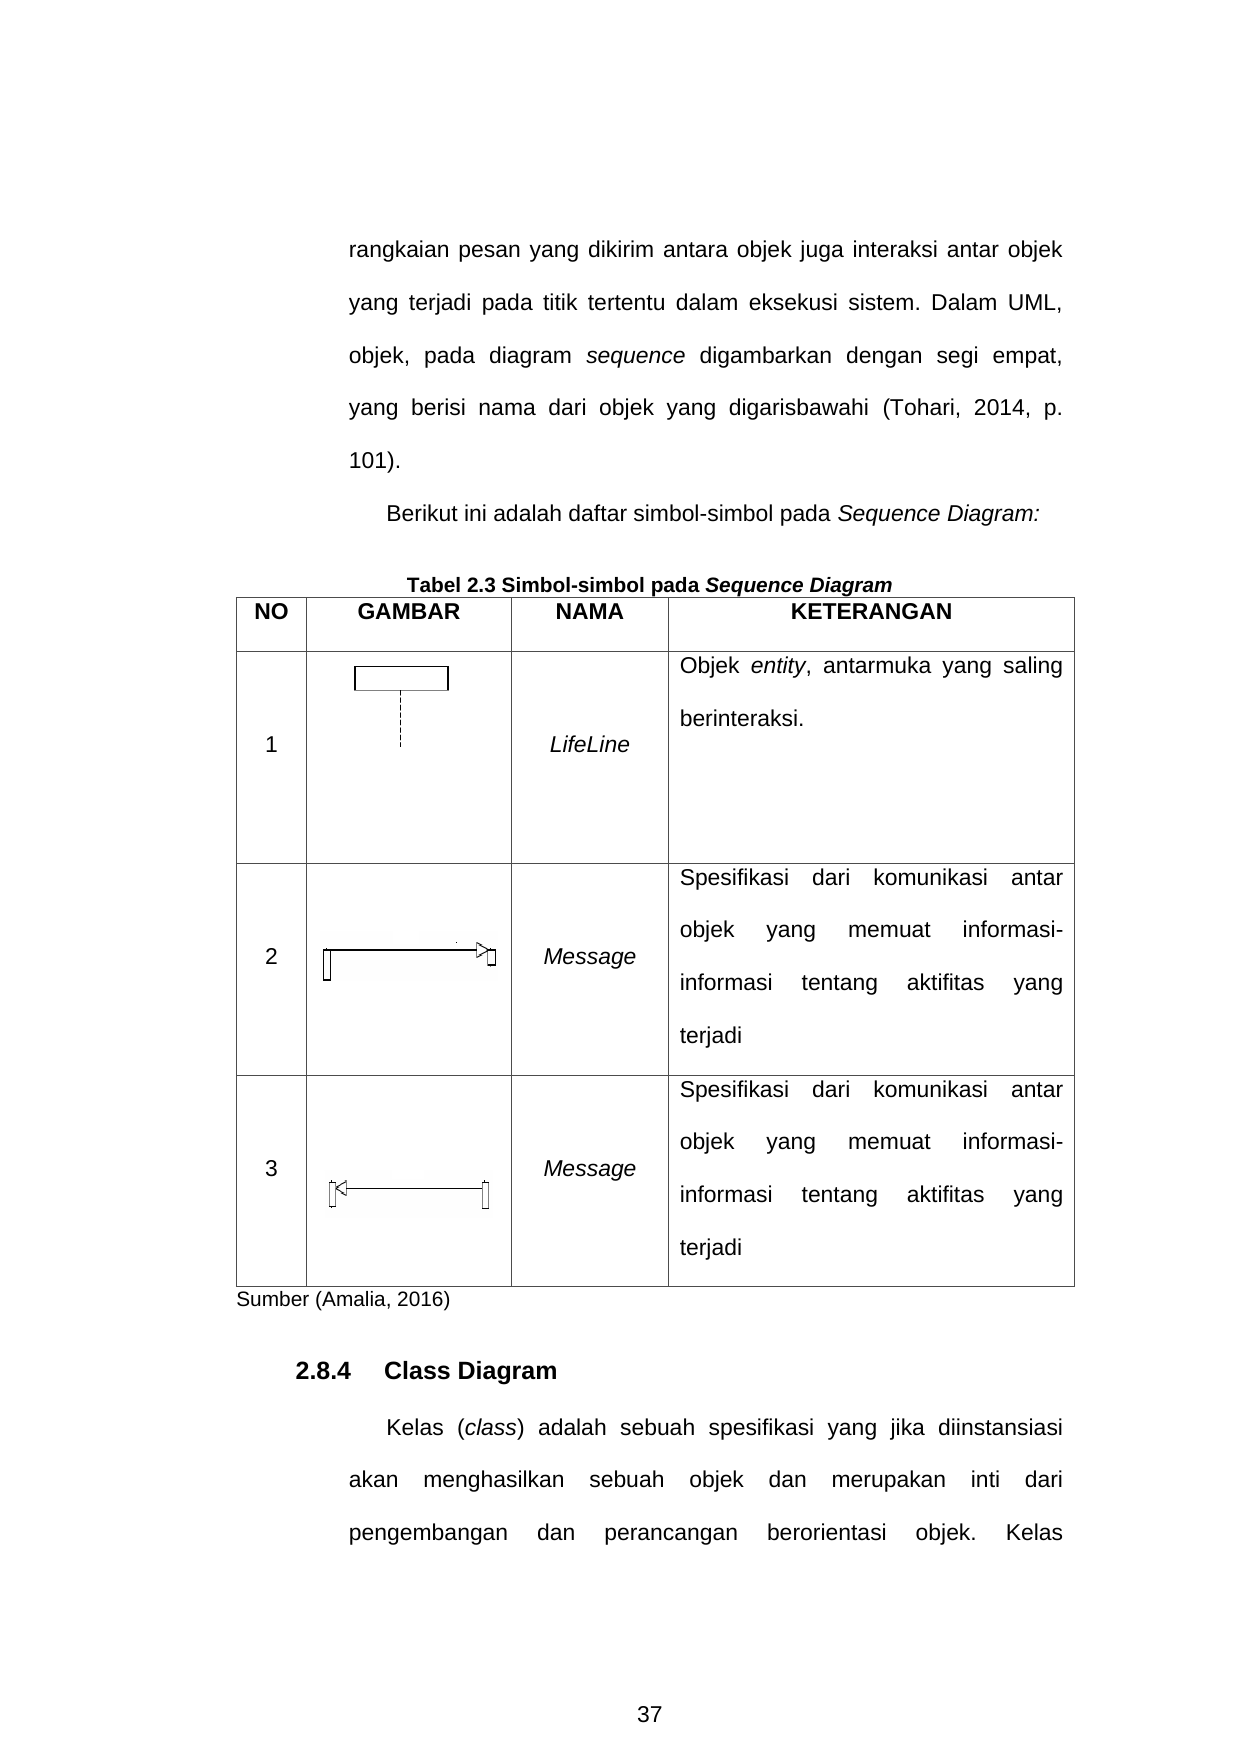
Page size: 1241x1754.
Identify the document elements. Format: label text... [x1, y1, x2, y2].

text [349, 236, 1063, 473]
table_cell 1 [237, 652, 306, 863]
table_cell Message [512, 864, 668, 1074]
picture [319, 931, 498, 981]
table_cell Spesifikasi dari komunikasi antar objek yang memuat informasi-informasi tentang aktifitas yang terjadi [669, 864, 1074, 1074]
table_cell LifeLine [512, 652, 668, 863]
table_header NO [237, 598, 306, 651]
text Berikut ini adalah daftar simbol-simbol pada Sequence Diagram: [311, 500, 1063, 526]
picture [345, 663, 457, 747]
table_cell [307, 864, 511, 1074]
picture [324, 1170, 494, 1218]
table_cell 2 [237, 864, 306, 1074]
subtitle 2.8.4 Class Diagram [295, 1356, 1063, 1385]
table_header KETERANGAN [669, 598, 1074, 651]
text Sumber (Amalia, 2016) [236, 1287, 1063, 1311]
table_cell Message [512, 1076, 668, 1286]
table_header GAMBAR [307, 598, 511, 651]
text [349, 1413, 1063, 1545]
table_cell Spesifikasi dari komunikasi antar objek yang memuat informasi-informasi tentang aktifitas yang terjadi [669, 1076, 1074, 1286]
table_header NAMA [512, 598, 668, 651]
table_cell Objek entity, antarmuka yang saling berinteraksi. [669, 652, 1074, 863]
table_cell [307, 1076, 511, 1286]
table_cell [307, 652, 511, 863]
table_cell 3 [237, 1076, 306, 1286]
text Tabel 2.3 Simbol-simbol pada Sequence Diagram [236, 573, 1063, 597]
